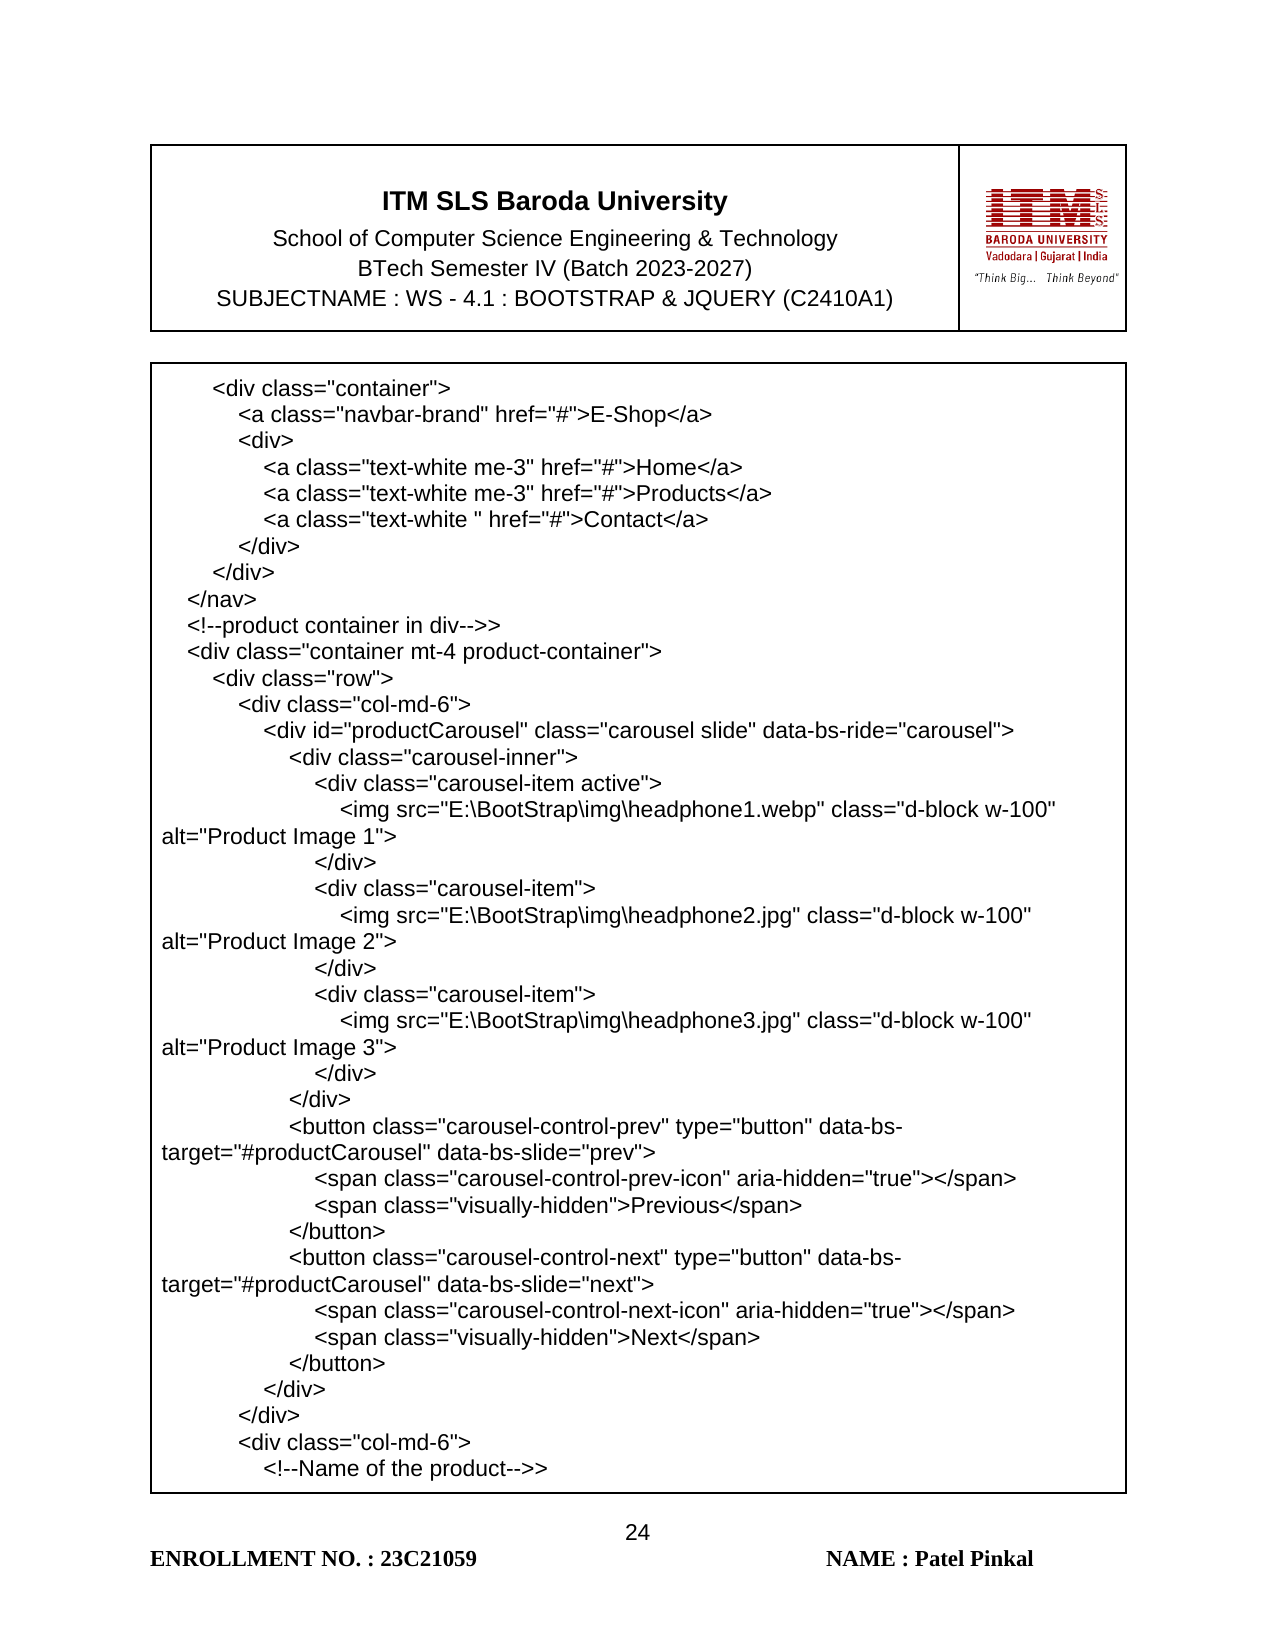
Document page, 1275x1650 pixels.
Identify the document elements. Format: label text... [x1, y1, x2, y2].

picture [969, 185, 1124, 288]
